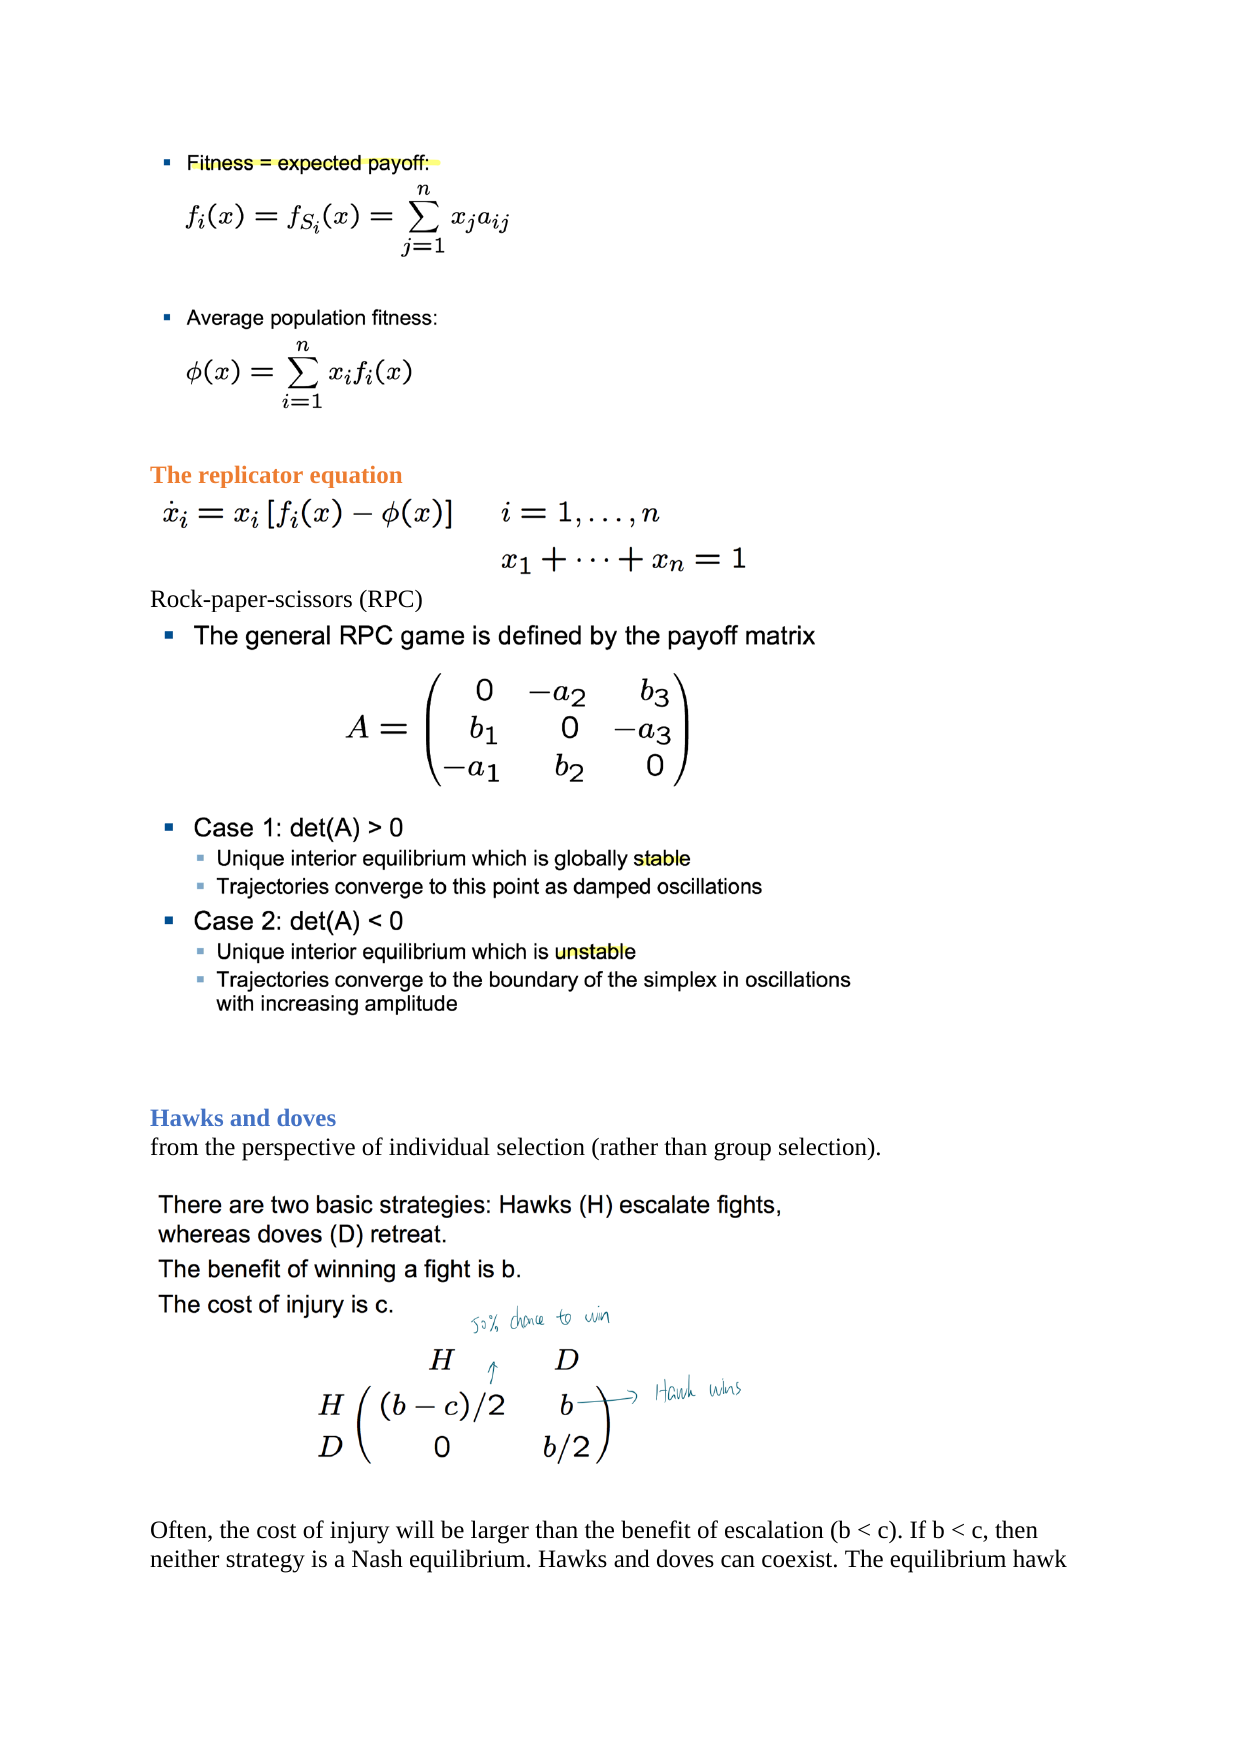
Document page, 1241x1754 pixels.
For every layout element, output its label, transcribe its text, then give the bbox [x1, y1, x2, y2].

picture [150, 488, 772, 584]
picture [150, 612, 870, 1017]
text The replicator equation [150, 460, 1090, 488]
picture [150, 1189, 813, 1487]
text from the perspective of individual selection (rather than group selection). [150, 1132, 1090, 1160]
text Hawks and doves [150, 1103, 1090, 1132]
text Often, the cost of injury will be larger than the benefit of escalation (b < c). If b < c, then neither strategy is a Nash equilibrium. Hawks and doves can coexist. The equilibrium hawk [150, 1515, 1090, 1573]
text Rock-paper-scissors (RPC) [150, 584, 1090, 613]
picture [150, 150, 524, 431]
